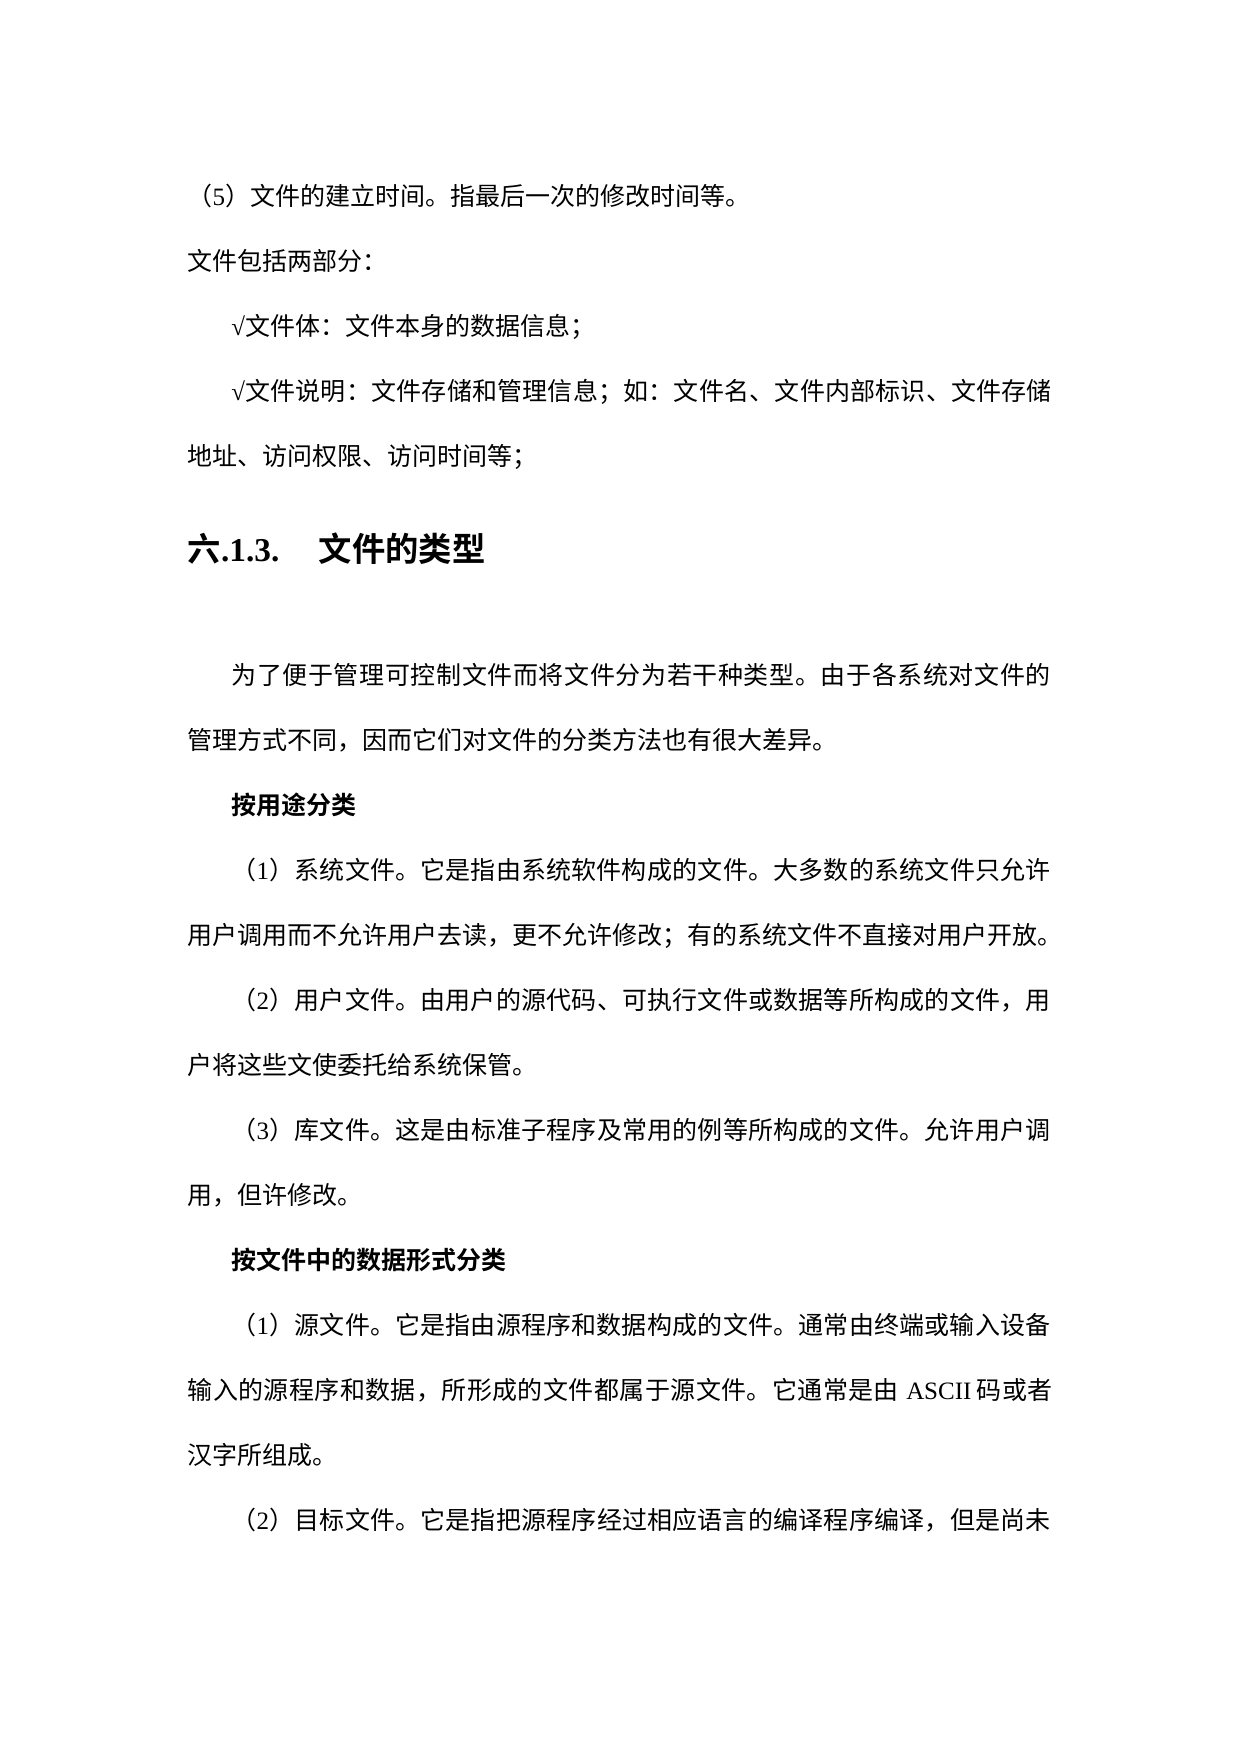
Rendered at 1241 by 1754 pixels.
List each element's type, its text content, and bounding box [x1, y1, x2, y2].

text （3）库文件。这是由标准子程序及常用的例等所构成的文件。允许用户调用，但许修改。 [187, 1096, 1053, 1226]
text 按用途分类 [187, 771, 1053, 836]
text （1）源文件。它是指由源程序和数据构成的文件。通常由终端或输入设备输入的源程序和数据，所形成的文件都属于源文件。它通常是由ASCII码或者汉字所组成。 [187, 1291, 1053, 1486]
text √文件说明：文件存储和管理信息；如：文件名、文件内部标识、文件存储地址、访问权限、访问时间等； [187, 357, 1053, 487]
text （1）系统文件。它是指由系统软件构成的文件。大多数的系统文件只允许用户调用而不允许用户去读，更不允许修改；有的系统文件不直接对用户开放。 [187, 836, 1053, 966]
subtitle 文件的类型 [187, 514, 1053, 579]
text 文件包括两部分： [187, 227, 1053, 292]
text 为了便于管理可控制文件而将文件分为若干种类型。由于各系统对文件的管理方式不同，因而它们对文件的分类方法也有很大差异。 [187, 641, 1053, 771]
text （5）文件的建立时间。指最后一次的修改时间等。 [187, 162, 1053, 227]
text （2）用户文件。由用户的源代码、可执行文件或数据等所构成的文件，用户将这些文使委托给系统保管。 [187, 966, 1053, 1096]
text √文件体：文件本身的数据信息； [187, 292, 1053, 357]
text 按文件中的数据形式分类 [187, 1226, 1053, 1291]
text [187, 1486, 1053, 1551]
